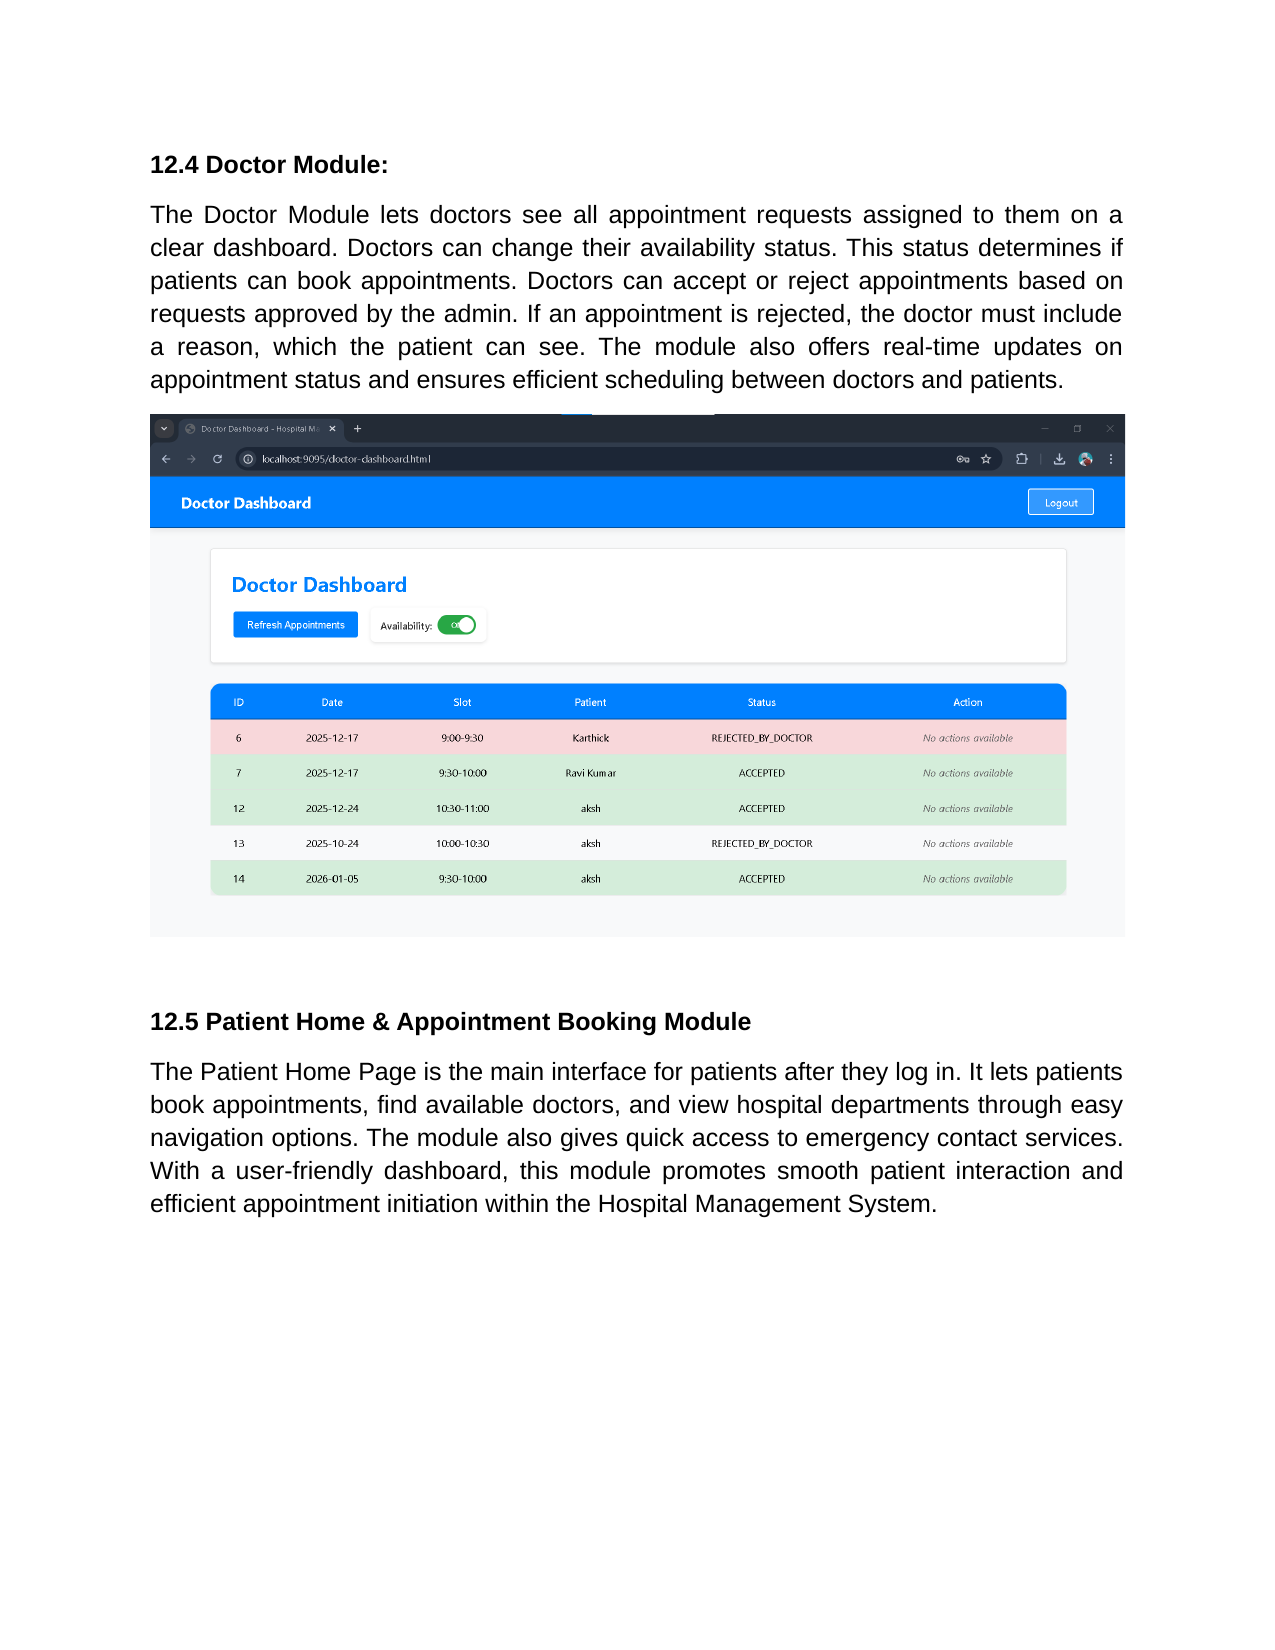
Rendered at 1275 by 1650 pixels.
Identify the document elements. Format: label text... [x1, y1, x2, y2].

text 12.4 Doctor Module: [150, 150, 1125, 179]
text 12.5 Patient Home & Appointment Booking Module [150, 1007, 1125, 1036]
text The Doctor Module lets doctors see all appointment requests assigned to them on a clear dashboard. Doctors can change their availability status. This status determines if patients can book appointments. Doctors can accept or reject appointments based on requests approved by the admin. If an appointment is rejected, the doctor must include a reason, which the patient can see. The module also offers real-time updates on appointment status and ensures efficient scheduling between doctors and patients. [150, 200, 1125, 393]
picture [150, 414, 1125, 937]
text The Patient Home Page is the main interface for patients after they log in. It lets patients book appointments, find available doctors, and view hospital departments through easy navigation options. The module also gives quick access to emergency contact services. With a user-friendly dashboard, this module promotes smooth patient interaction and efficient appointment initiation within the Hospital Management System. [150, 1057, 1125, 1218]
